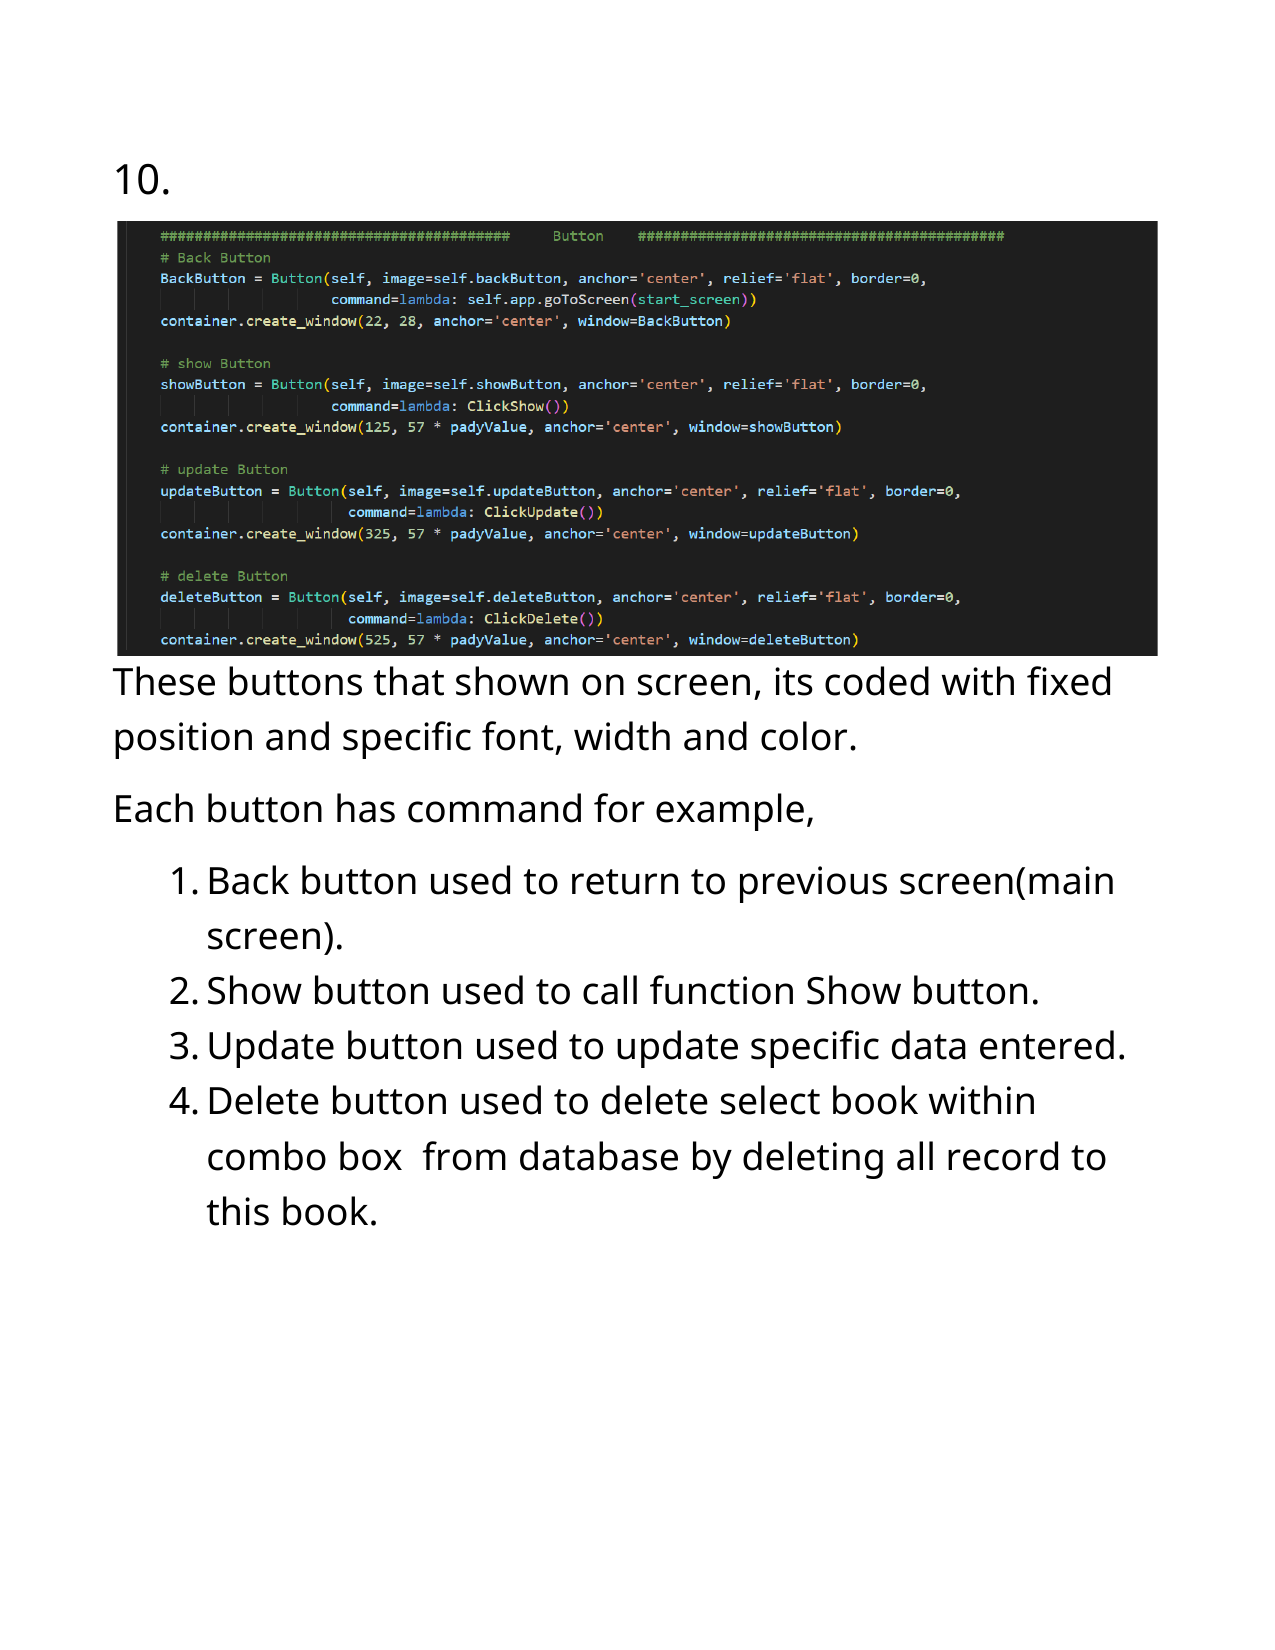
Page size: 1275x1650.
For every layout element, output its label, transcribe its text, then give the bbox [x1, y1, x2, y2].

list Back button used to return to previous screen(main screen). [168, 854, 1153, 960]
text 10. These buttons that shown on screen, its coded with fixed position and specific font, width and color. [112, 150, 1153, 762]
list Show button used to call function Show button. [168, 964, 1153, 1016]
list Delete button used to delete select book within combo box from database by deleting all record to this book. [168, 1075, 1153, 1236]
text Each button has command for example, [112, 782, 1153, 833]
list Update button used to update specific data entered. [168, 1019, 1153, 1071]
